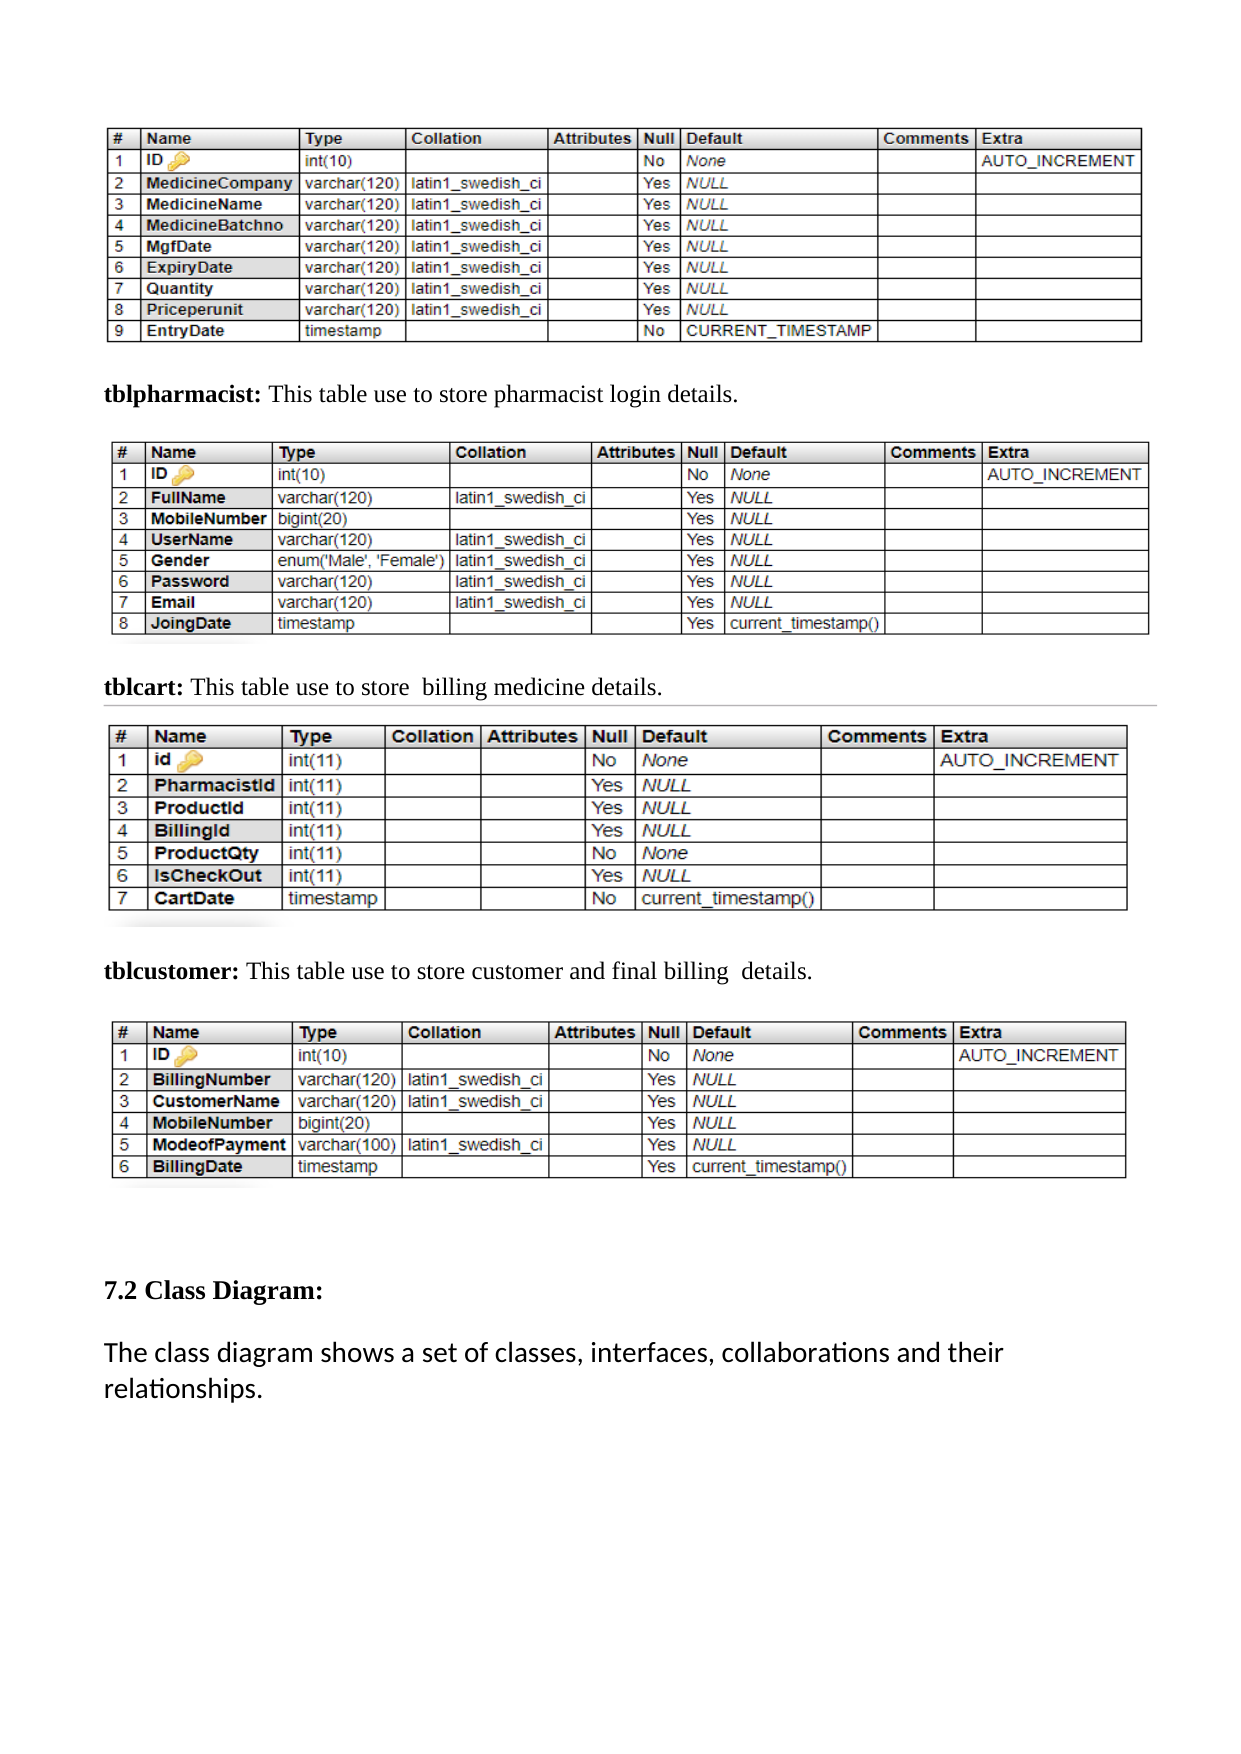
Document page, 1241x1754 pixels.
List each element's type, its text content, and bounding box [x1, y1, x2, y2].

picture [103, 1013, 1152, 1188]
text tblcart: This table use to store billing medicine details. [103, 672, 1142, 701]
picture [103, 118, 1152, 351]
picture [103, 437, 1158, 644]
text tblcustomer: This table use to store customer and final billing details. [103, 956, 1142, 984]
text The class diagram shows a set of classes, interfaces, collaborations and their relationships. [103, 1334, 1090, 1406]
text tblpharmacist: This table use to store pharmacist login details. [103, 379, 1142, 408]
picture [103, 701, 1158, 927]
text 7.2 Class Diagram: [103, 1274, 1090, 1305]
